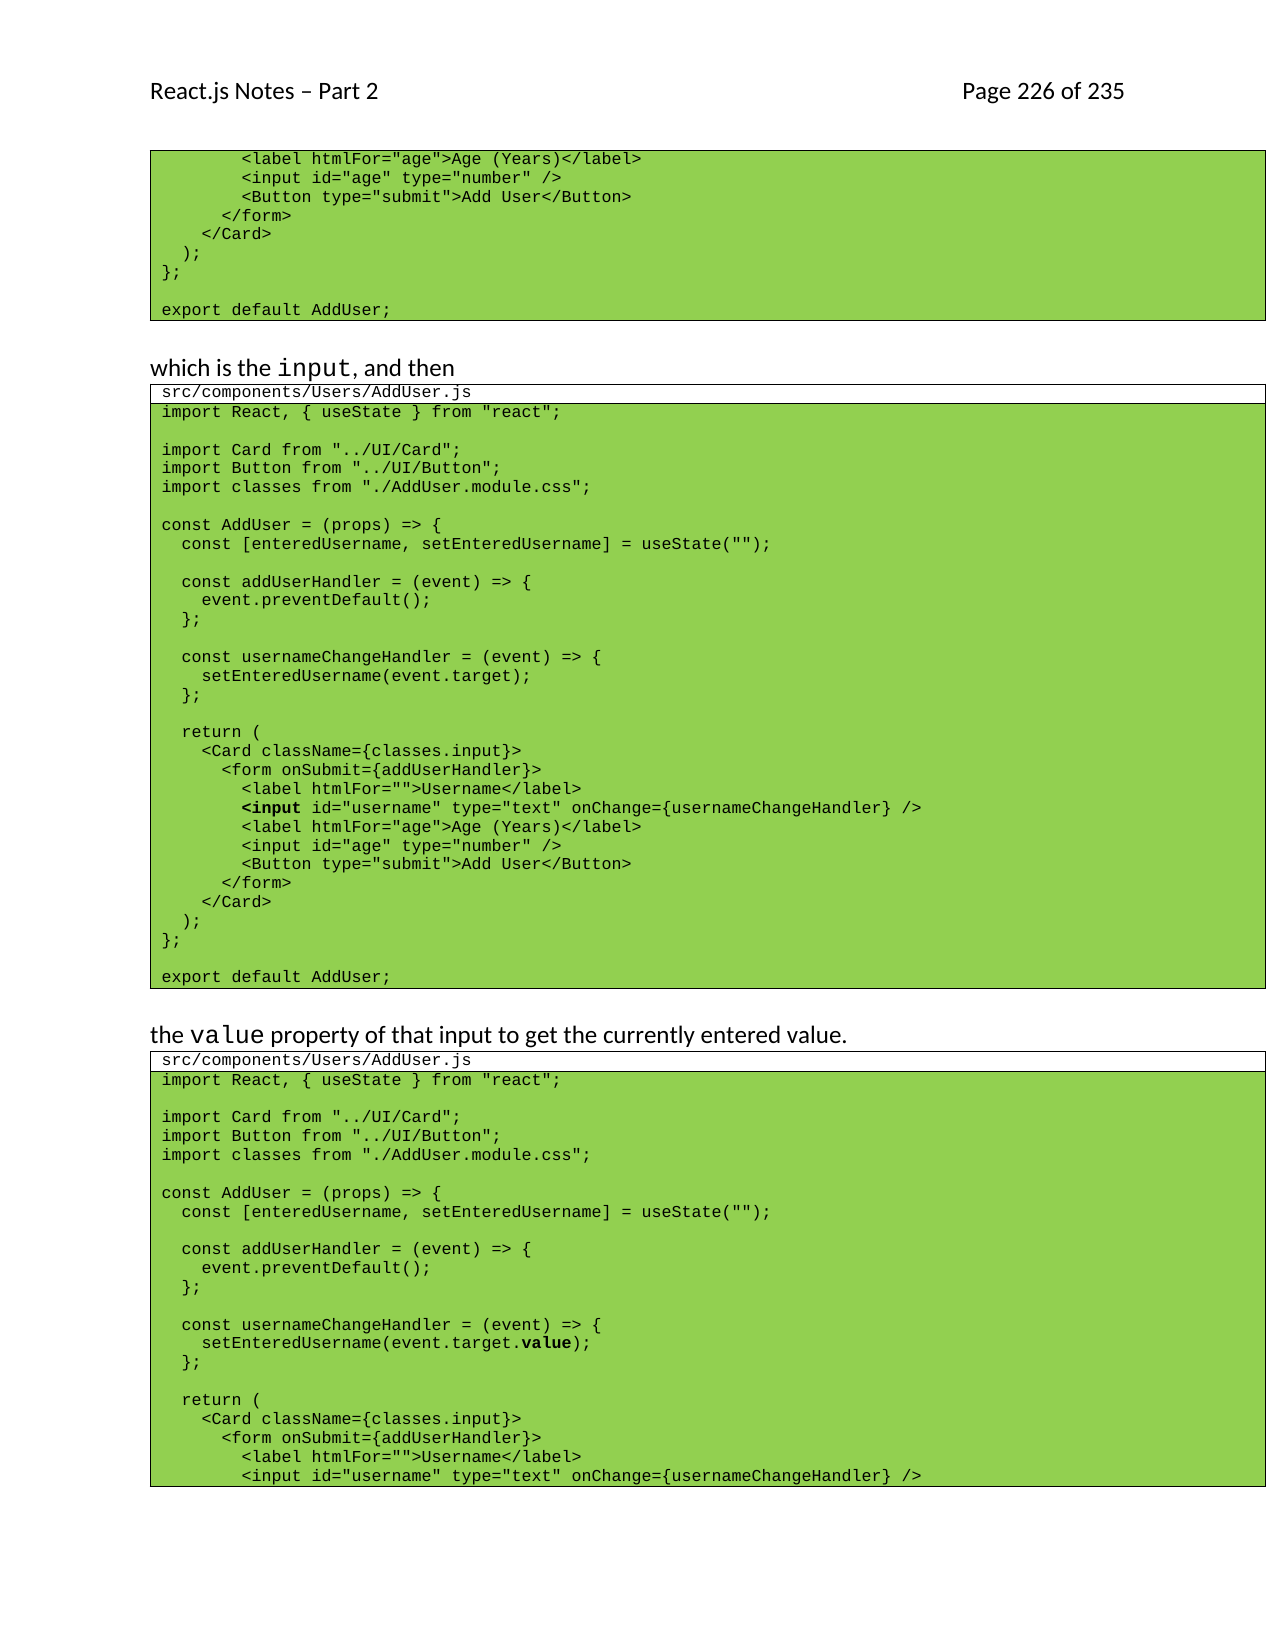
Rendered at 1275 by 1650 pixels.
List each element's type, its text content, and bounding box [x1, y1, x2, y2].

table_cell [151, 151, 1265, 320]
table_header src/components/Users/AddUser.js [151, 385, 1265, 403]
text the value property of that input to get the currently entered value. [150, 1019, 1125, 1051]
text which is the input, and then [150, 352, 1125, 383]
table_header src/components/Users/AddUser.js [151, 1052, 1265, 1071]
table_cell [151, 1072, 1265, 1486]
